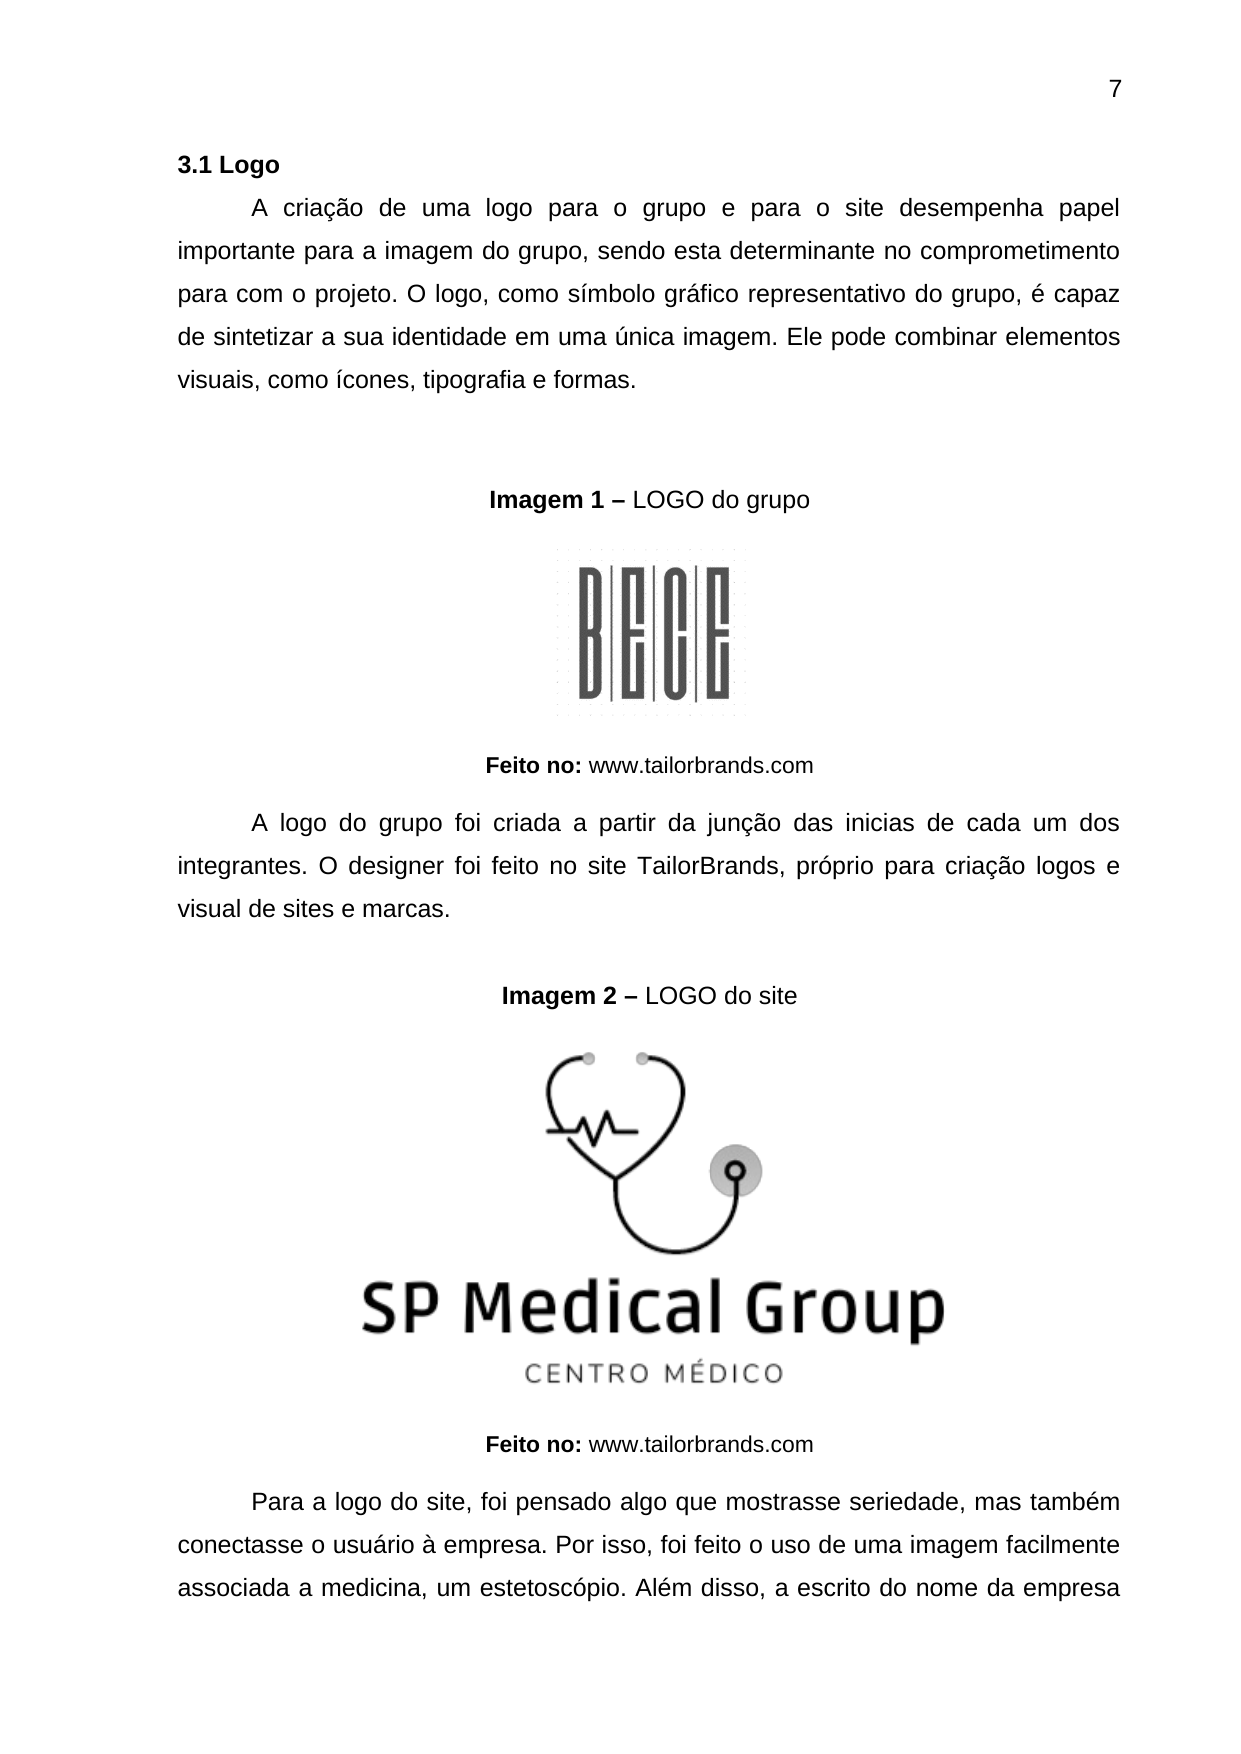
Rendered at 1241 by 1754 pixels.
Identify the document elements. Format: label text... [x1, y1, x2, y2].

text Imagem 2 – LOGO do site [177, 981, 1122, 1009]
text Feito no: www.tailorbrands.com [177, 752, 1122, 778]
subtitle 3.1 Logo [177, 150, 1122, 178]
text A logo do grupo foi criada a partir da junção das inicias de cada um dos integrantes. O designer foi feito no site TailorBrands, próprio para criação logos e visual de sites e marcas. [177, 808, 1122, 923]
picture [550, 544, 750, 721]
picture [344, 1040, 955, 1400]
text Feito no: www.tailorbrands.com [177, 1431, 1122, 1457]
text A criação de uma logo para o grupo e para o site desempenha papel importante para a imagem do grupo, sendo esta determinante no comprometimento para com o projeto. O logo, como símbolo gráfico representativo do grupo, é capaz de sintetizar a sua identidade em uma única imagem. Ele pode combinar elementos visuais, como ícones, tipografia e formas. [177, 193, 1122, 394]
text Imagem 1 – LOGO do grupo [177, 485, 1122, 514]
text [177, 1487, 1122, 1602]
